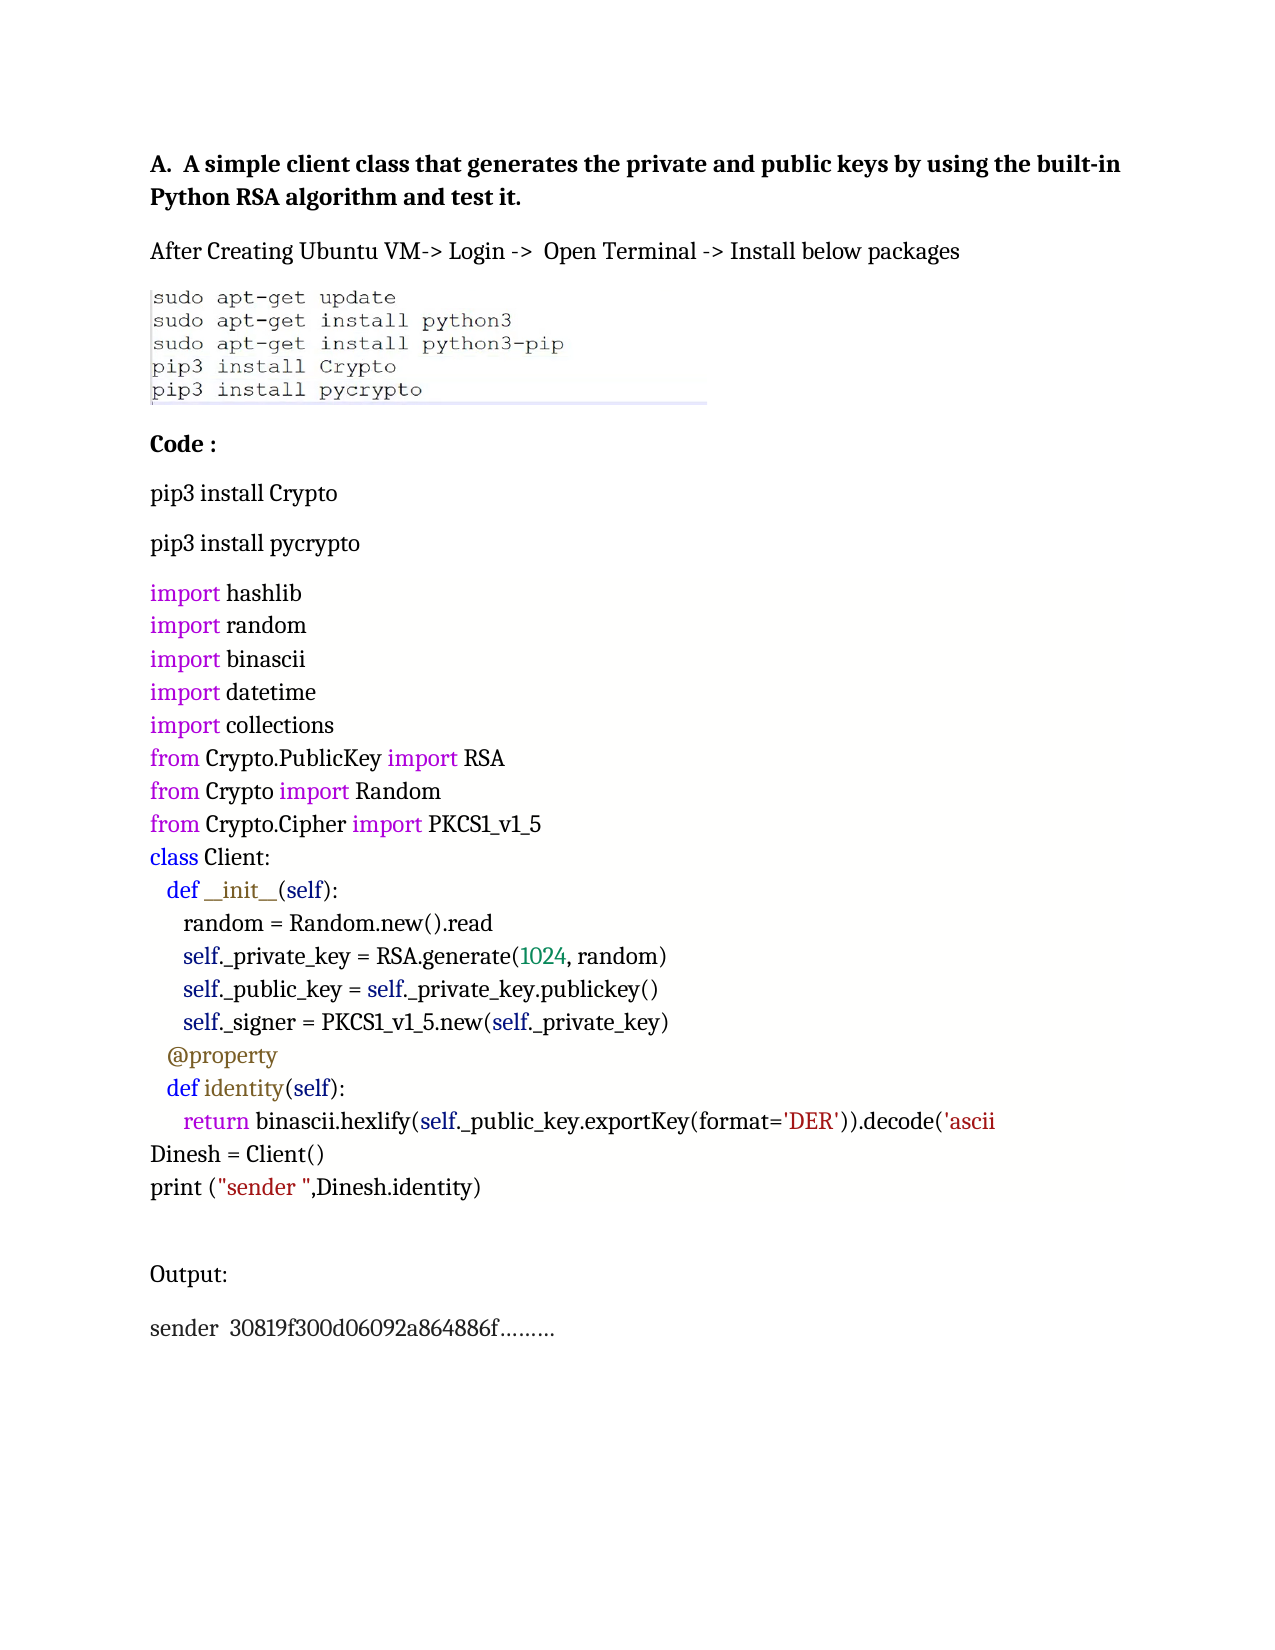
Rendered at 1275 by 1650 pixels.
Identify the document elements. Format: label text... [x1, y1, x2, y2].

text import datetime [150, 677, 1125, 706]
text return binascii.hexlify(self._public_key.exportKey(format='DER')).decode('ascii [150, 1107, 1125, 1136]
text Code : [150, 430, 1125, 458]
text pip3 install pycrypto [150, 529, 1125, 558]
text def __init__(self): [150, 876, 1125, 904]
text A. A simple client class that generates the private and public keys by using the built-in Python RSA algorithm and test it. [150, 150, 1125, 212]
text Dinesh = Client() [150, 1140, 1125, 1168]
text from Crypto.PublicKey import RSA [150, 743, 1125, 772]
text def identity(self): [150, 1074, 1125, 1102]
text import hashlib [150, 578, 1125, 607]
text self._signer = PKCS1_v1_5.new(self._private_key) [150, 1008, 1125, 1036]
text print ("sender ",Dinesh.identity) [150, 1173, 1125, 1202]
text from Crypto.Cipher import PKCS1_v1_5 [150, 809, 1125, 838]
text import random [150, 611, 1125, 640]
text random = Random.new().read [150, 909, 1125, 937]
text self._public_key = self._private_key.publickey() [150, 975, 1125, 1003]
text Output: [150, 1260, 1125, 1288]
text self._private_key = RSA.generate(1024, random) [150, 942, 1125, 970]
text import binascii [150, 644, 1125, 673]
text import collections [150, 711, 1125, 739]
text from Crypto import Random [150, 777, 1125, 805]
text pip3 install Crypto [150, 479, 1125, 508]
text sender 30819f300d06092a864886f……… [150, 1313, 1125, 1342]
picture [150, 290, 708, 405]
text After Creating Ubuntu VM-> Login -> Open Terminal -> Install below packages [150, 237, 1125, 266]
text @property [150, 1041, 1125, 1069]
text class Client: [150, 843, 1125, 871]
